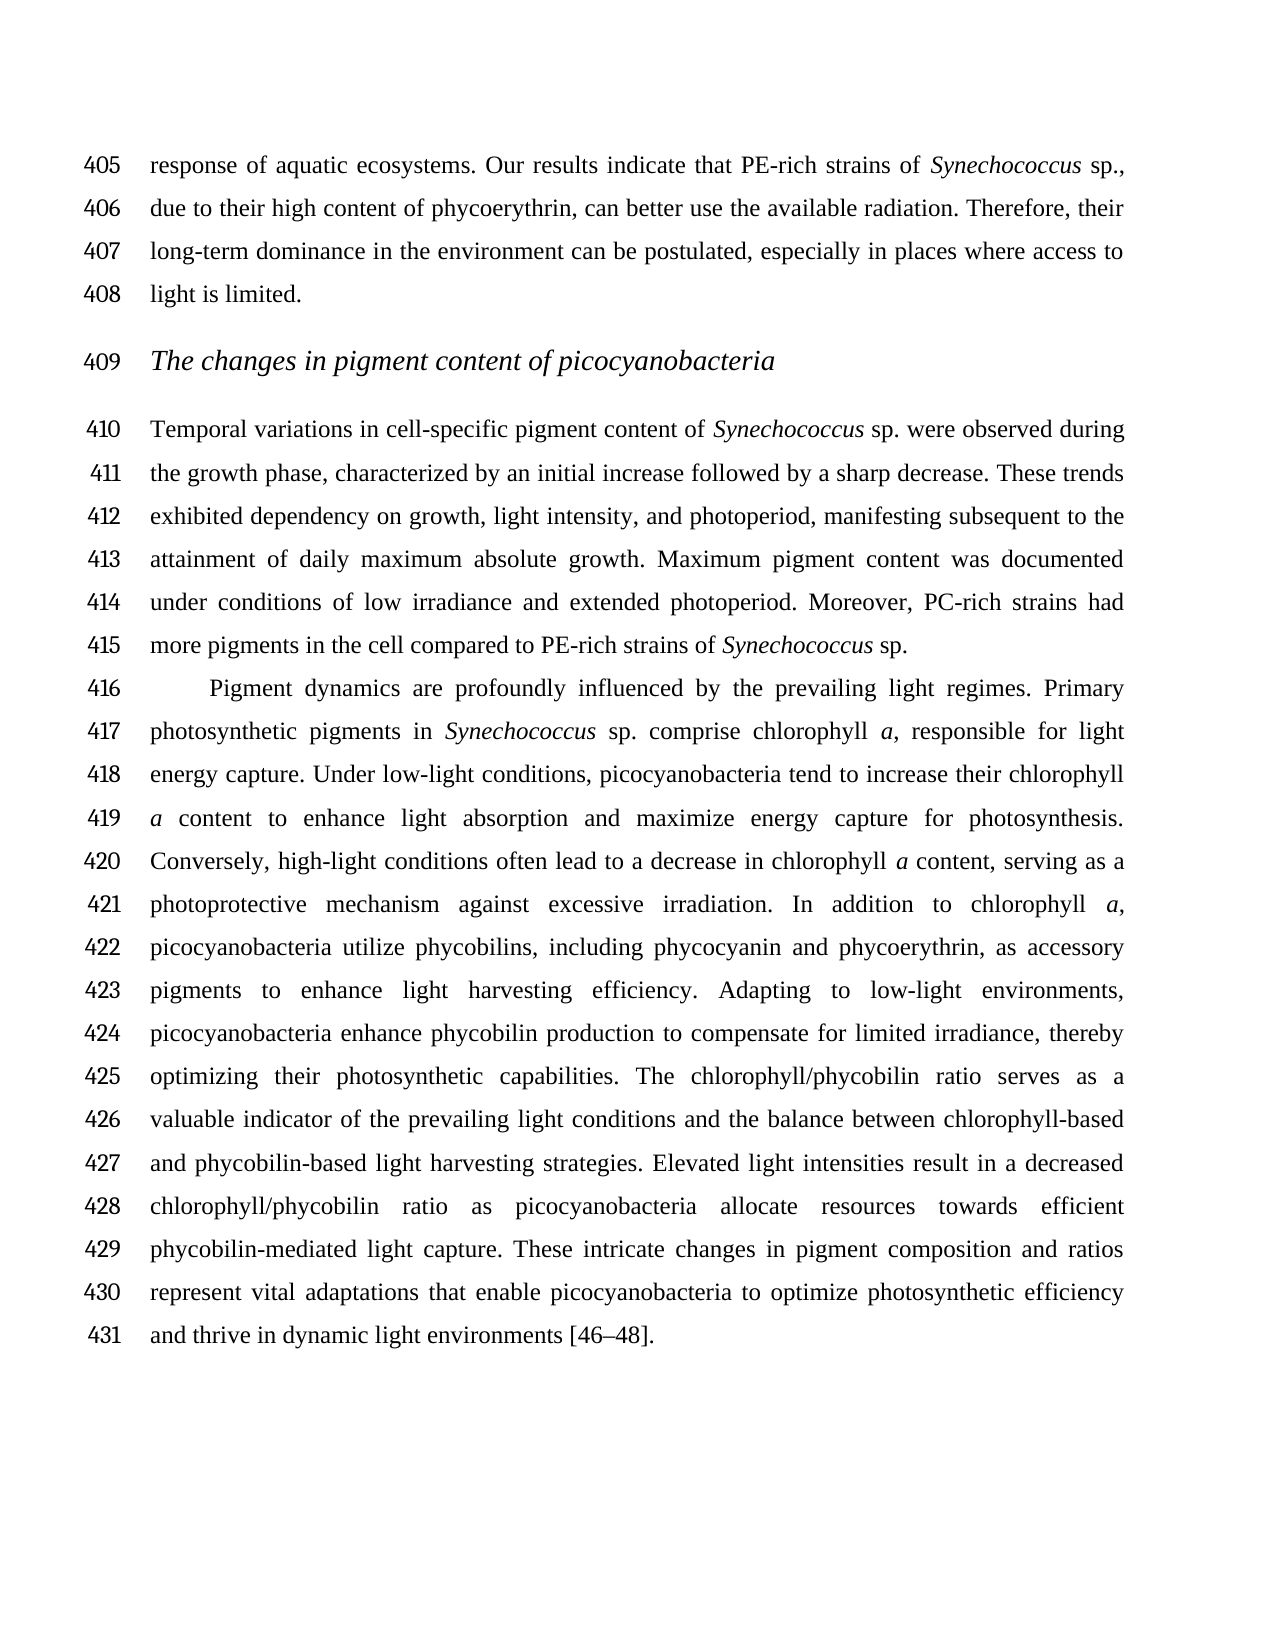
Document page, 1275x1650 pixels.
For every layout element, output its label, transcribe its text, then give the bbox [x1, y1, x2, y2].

text Pigment dynamics are profoundly influenced by the prevailing light regimes. Primary photosynthetic pigments in Synechococcus sp. comprise chlorophyll a, responsible for light energy capture. Under low-light conditions, picocyanobacteria tend to increase their chlorophyll a content to enhance light absorption and maximize energy capture for photosynthesis. Conversely, high-light conditions often lead to a decrease in chlorophyll a content, serving as a photoprotective mechanism against excessive irradiation. In addition to chlorophyll a, picocyanobacteria utilize phycobilins, including phycocyanin and phycoerythrin, as accessory pigments to enhance light harvesting efficiency. Adapting to low-light environments, picocyanobacteria enhance phycobilin production to compensate for limited irradiance, thereby optimizing their photosynthetic capabilities. The chlorophyll/phycobilin ratio serves as a valuable indicator of the prevailing light conditions and the balance between chlorophyll-based and phycobilin-based light harvesting strategies. Elevated light intensities result in a decreased chlorophyll/phycobilin ratio as picocyanobacteria allocate resources towards efficient phycobilin-mediated light capture. These intricate changes in pigment composition and ratios represent vital adaptations that enable picocyanobacteria to optimize photosynthetic efficiency and thrive in dynamic light environments [46–48]. [150, 673, 1125, 1349]
subtitle The changes in pigment content of picocyanobacteria [150, 343, 1125, 377]
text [150, 150, 1125, 308]
text Temporal variations in cell-specific pigment content of Synechococcus sp. were observed during the growth phase, characterized by an initial increase followed by a sharp decrease. These trends exhibited dependency on growth, light intensity, and photoperiod, manifesting subsequent to the attainment of daily maximum absolute growth. Maximum pigment content was documented under conditions of low irradiance and extended photoperiod. Moreover, PC-rich strains had more pigments in the cell compared to PE-rich strains of Synechococcus sp. [150, 414, 1125, 659]
